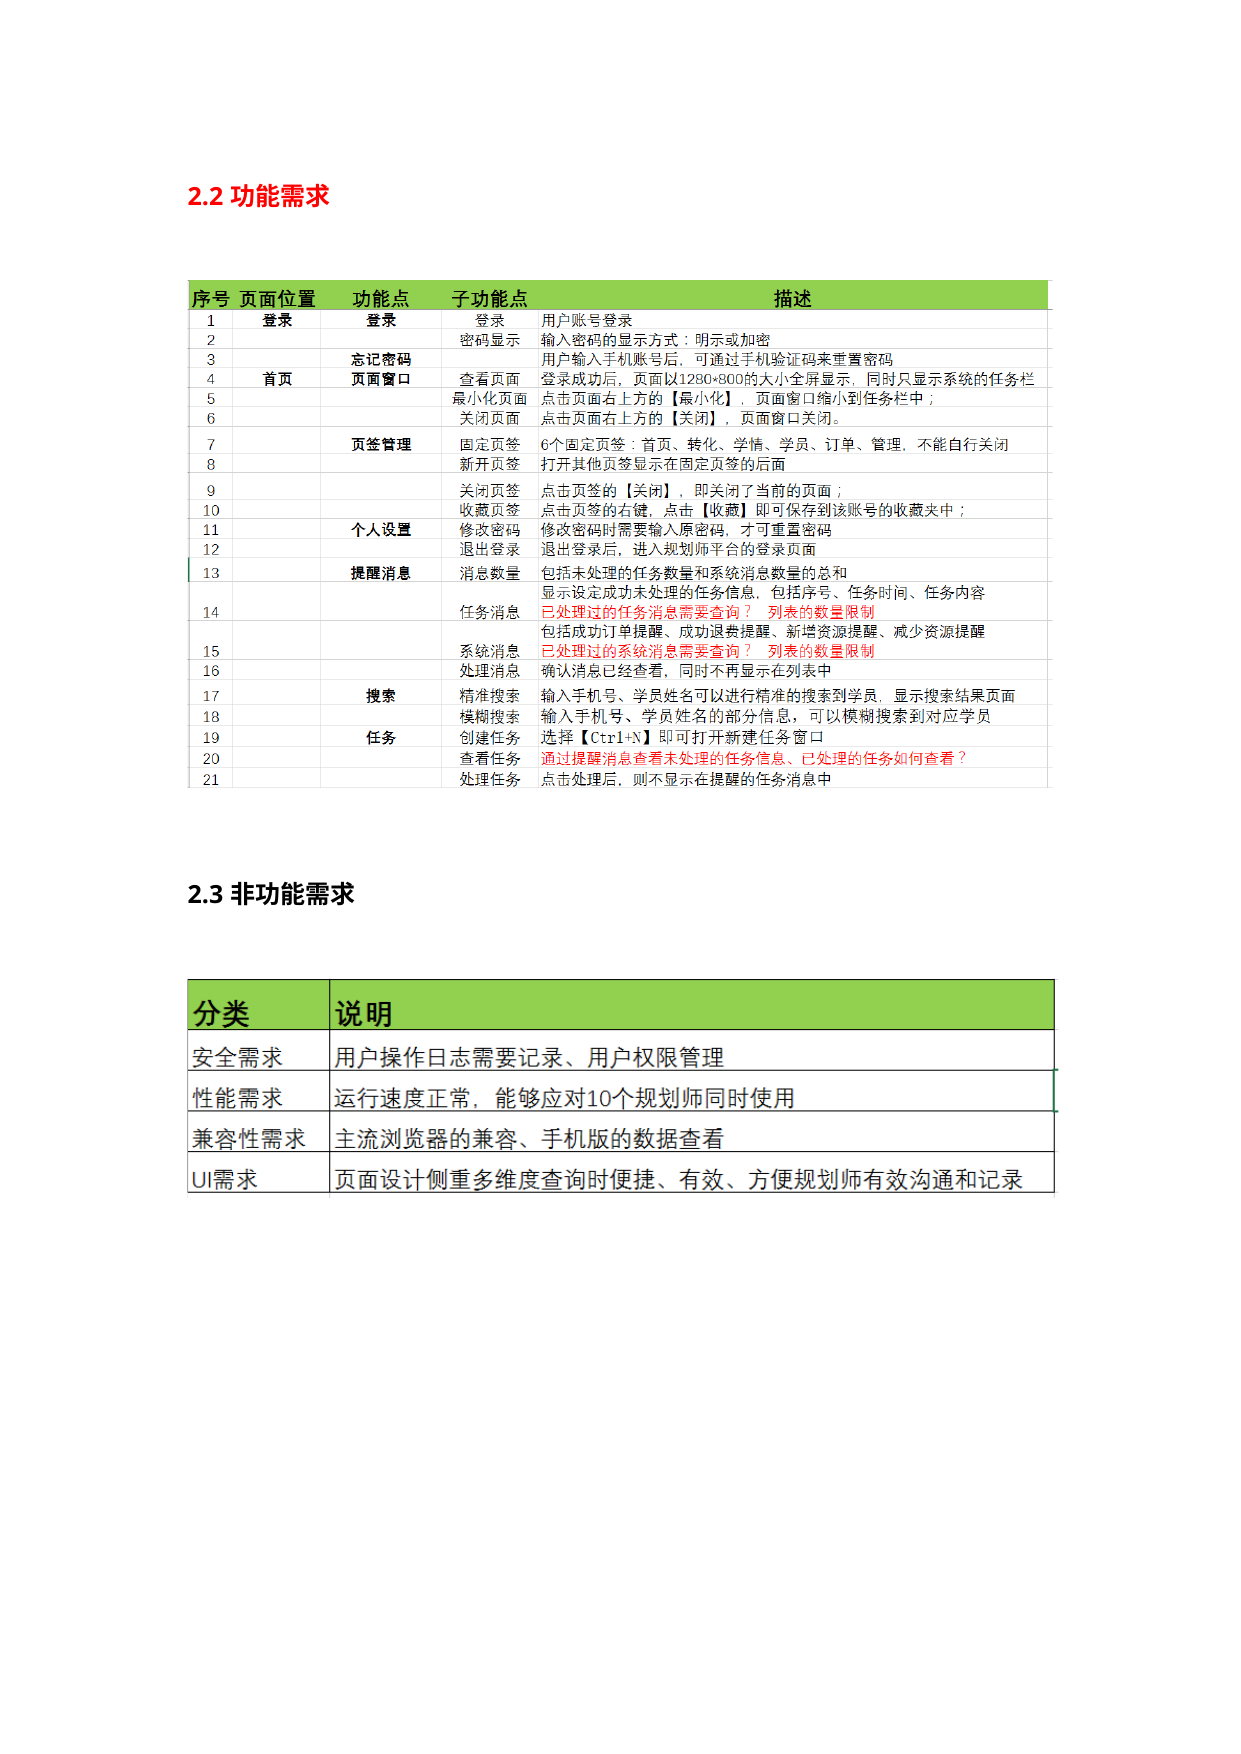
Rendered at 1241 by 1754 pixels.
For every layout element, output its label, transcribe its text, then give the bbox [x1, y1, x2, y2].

picture [187, 978, 1059, 1198]
subtitle 2.3 非功能需求 [187, 860, 1053, 925]
picture [187, 280, 1053, 788]
subtitle 2.2 功能需求 [187, 162, 1053, 227]
